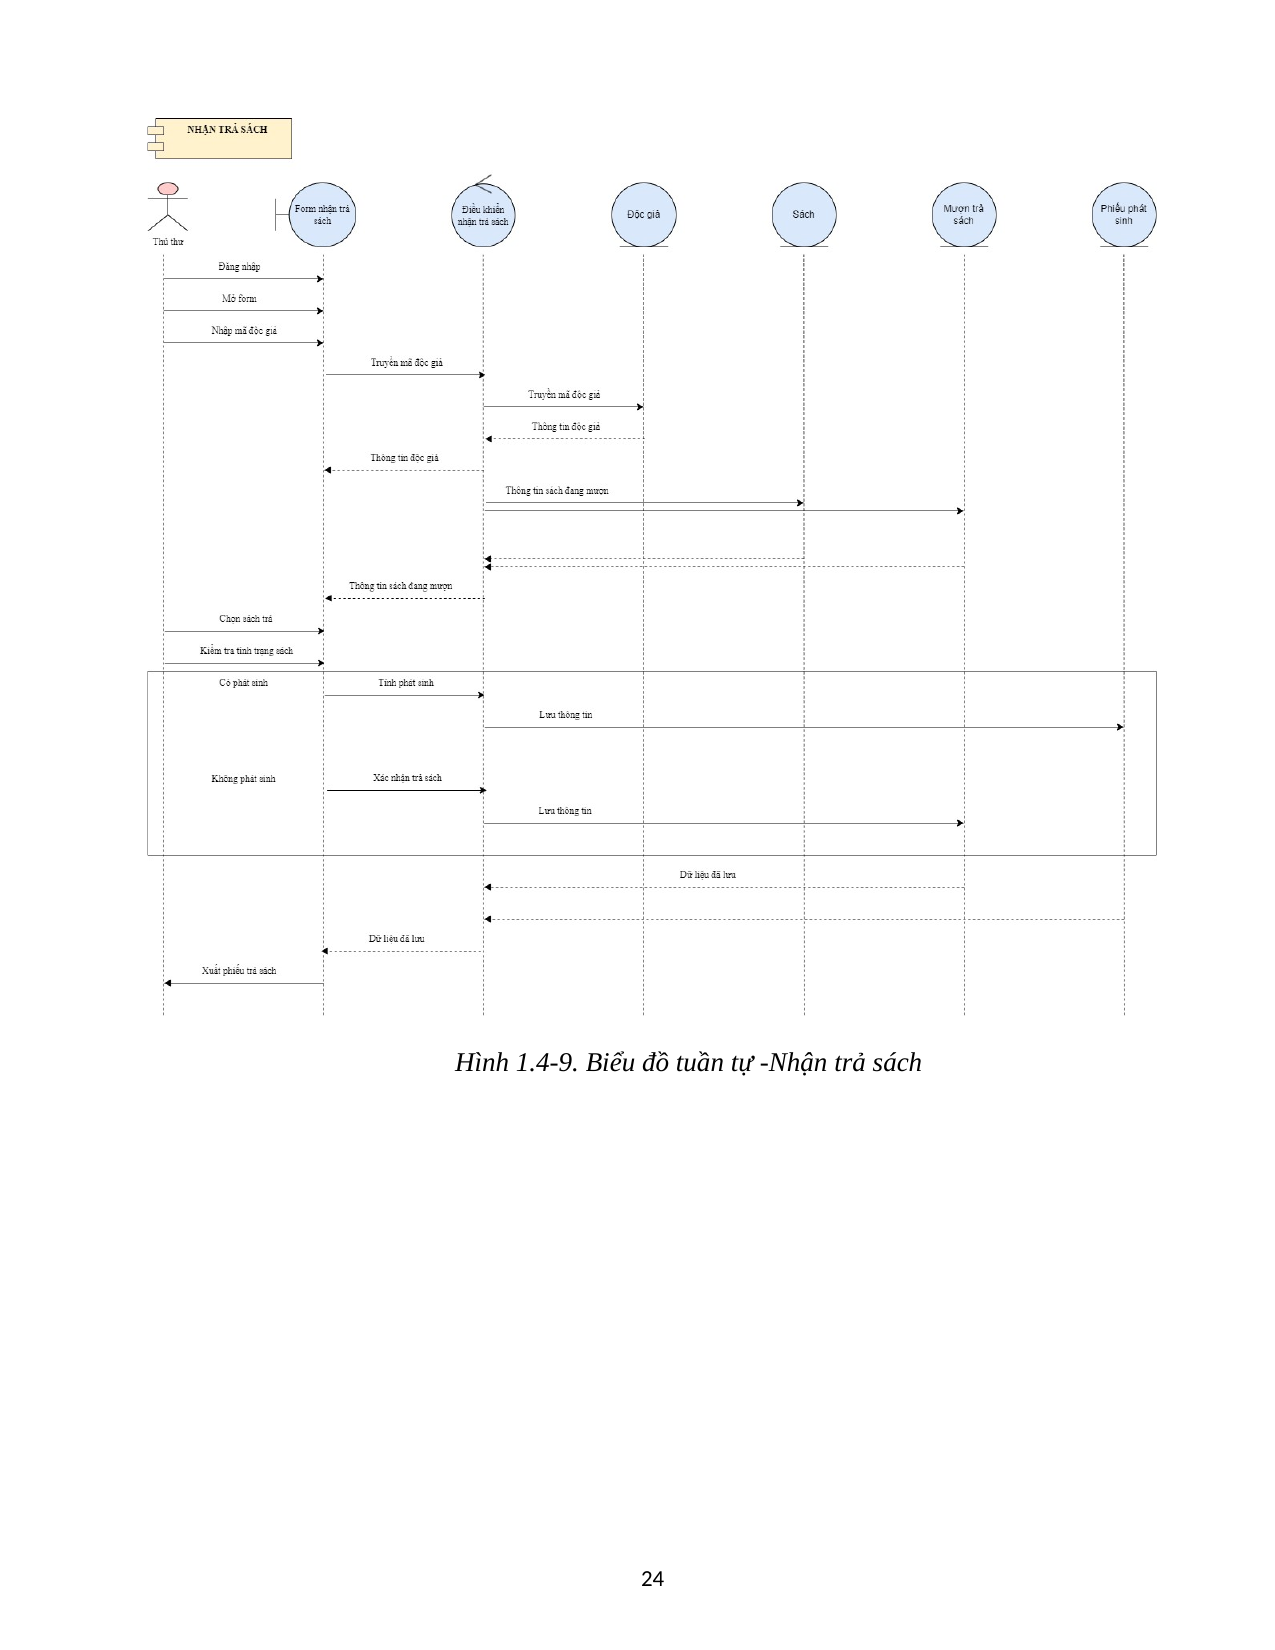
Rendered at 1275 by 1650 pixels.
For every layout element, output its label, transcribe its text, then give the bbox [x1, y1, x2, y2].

picture [147, 118, 1157, 1016]
text Hình 1.4-9. Biểu đồ tuần tự -Nhận trả sách [223, 1046, 1157, 1078]
